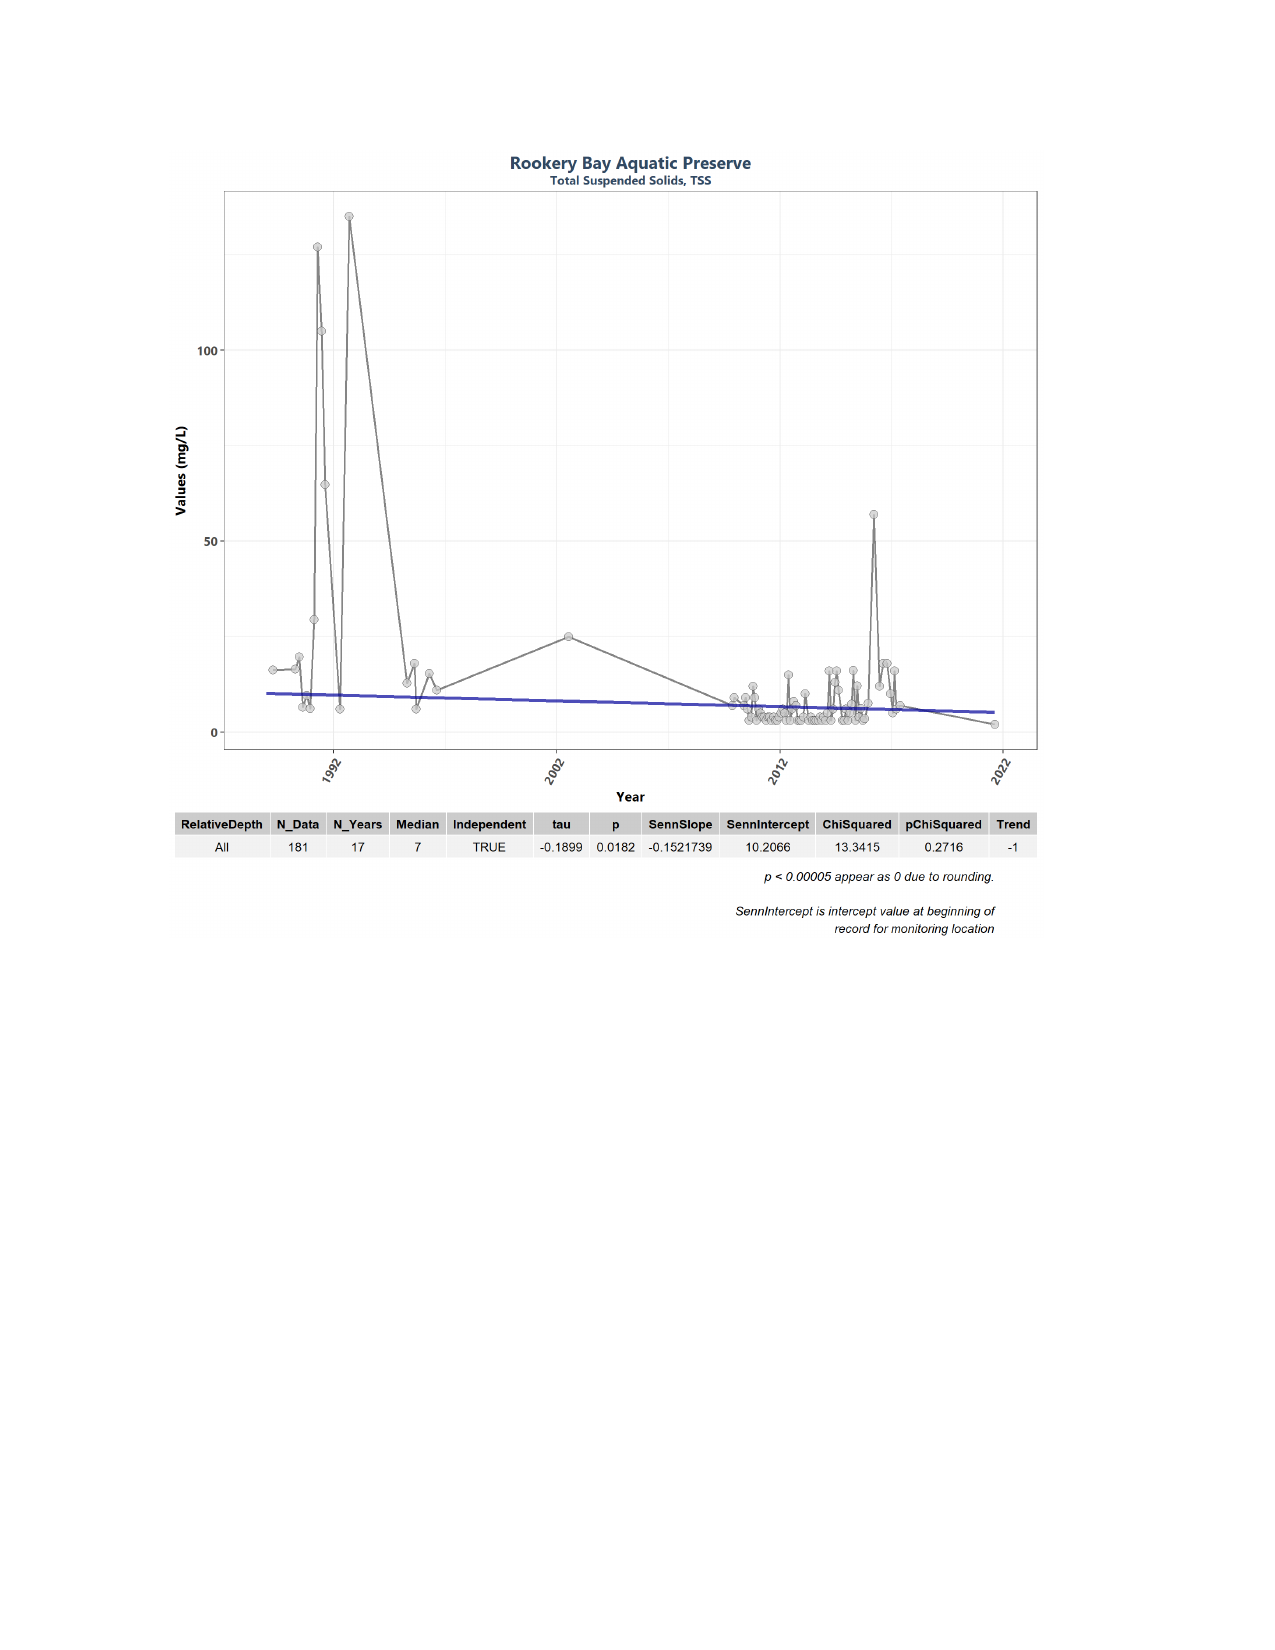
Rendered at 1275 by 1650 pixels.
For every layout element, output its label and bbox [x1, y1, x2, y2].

picture [168, 150, 1044, 938]
